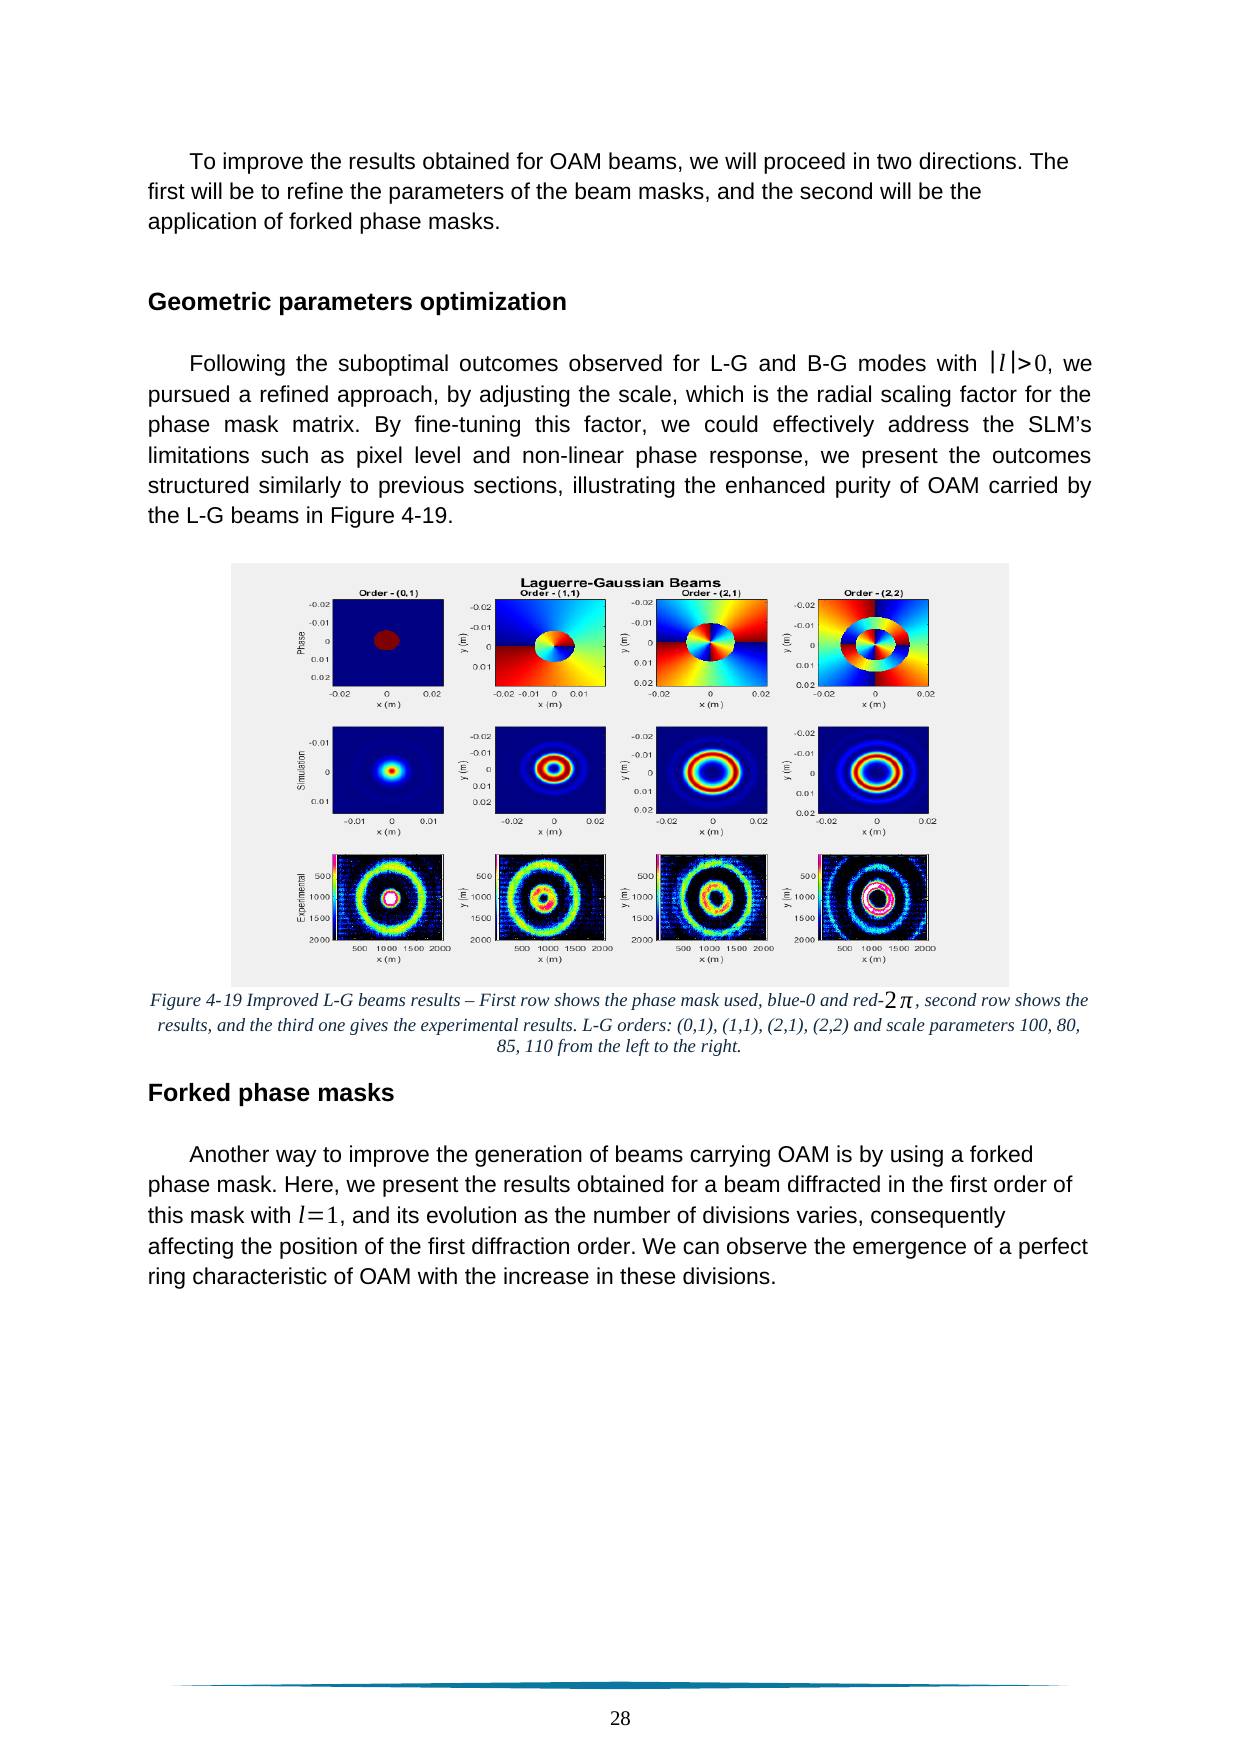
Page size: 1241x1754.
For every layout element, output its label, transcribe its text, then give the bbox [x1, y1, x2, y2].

text To improve the results obtained for OAM beams, we will proceed in two directions. The first will be to refine the parameters of the beam masks, and the second will be the application of forked phase masks. [148, 148, 1092, 234]
text Forked phase masks [148, 1078, 1092, 1107]
text Another way to improve the generation of beams carrying OAM is by using a forked phase mask. Here, we present the results obtained for a beam diffracted in the first order of this mask with , and its evolution as the number of divisions varies, consequently affecting the position of the first diffraction order. We can observe the emergence of a perfect ring characteristic of OAM with the increase in these divisions. [148, 1141, 1092, 1289]
text Geometric parameters optimization [148, 286, 1092, 315]
picture [231, 562, 1010, 987]
